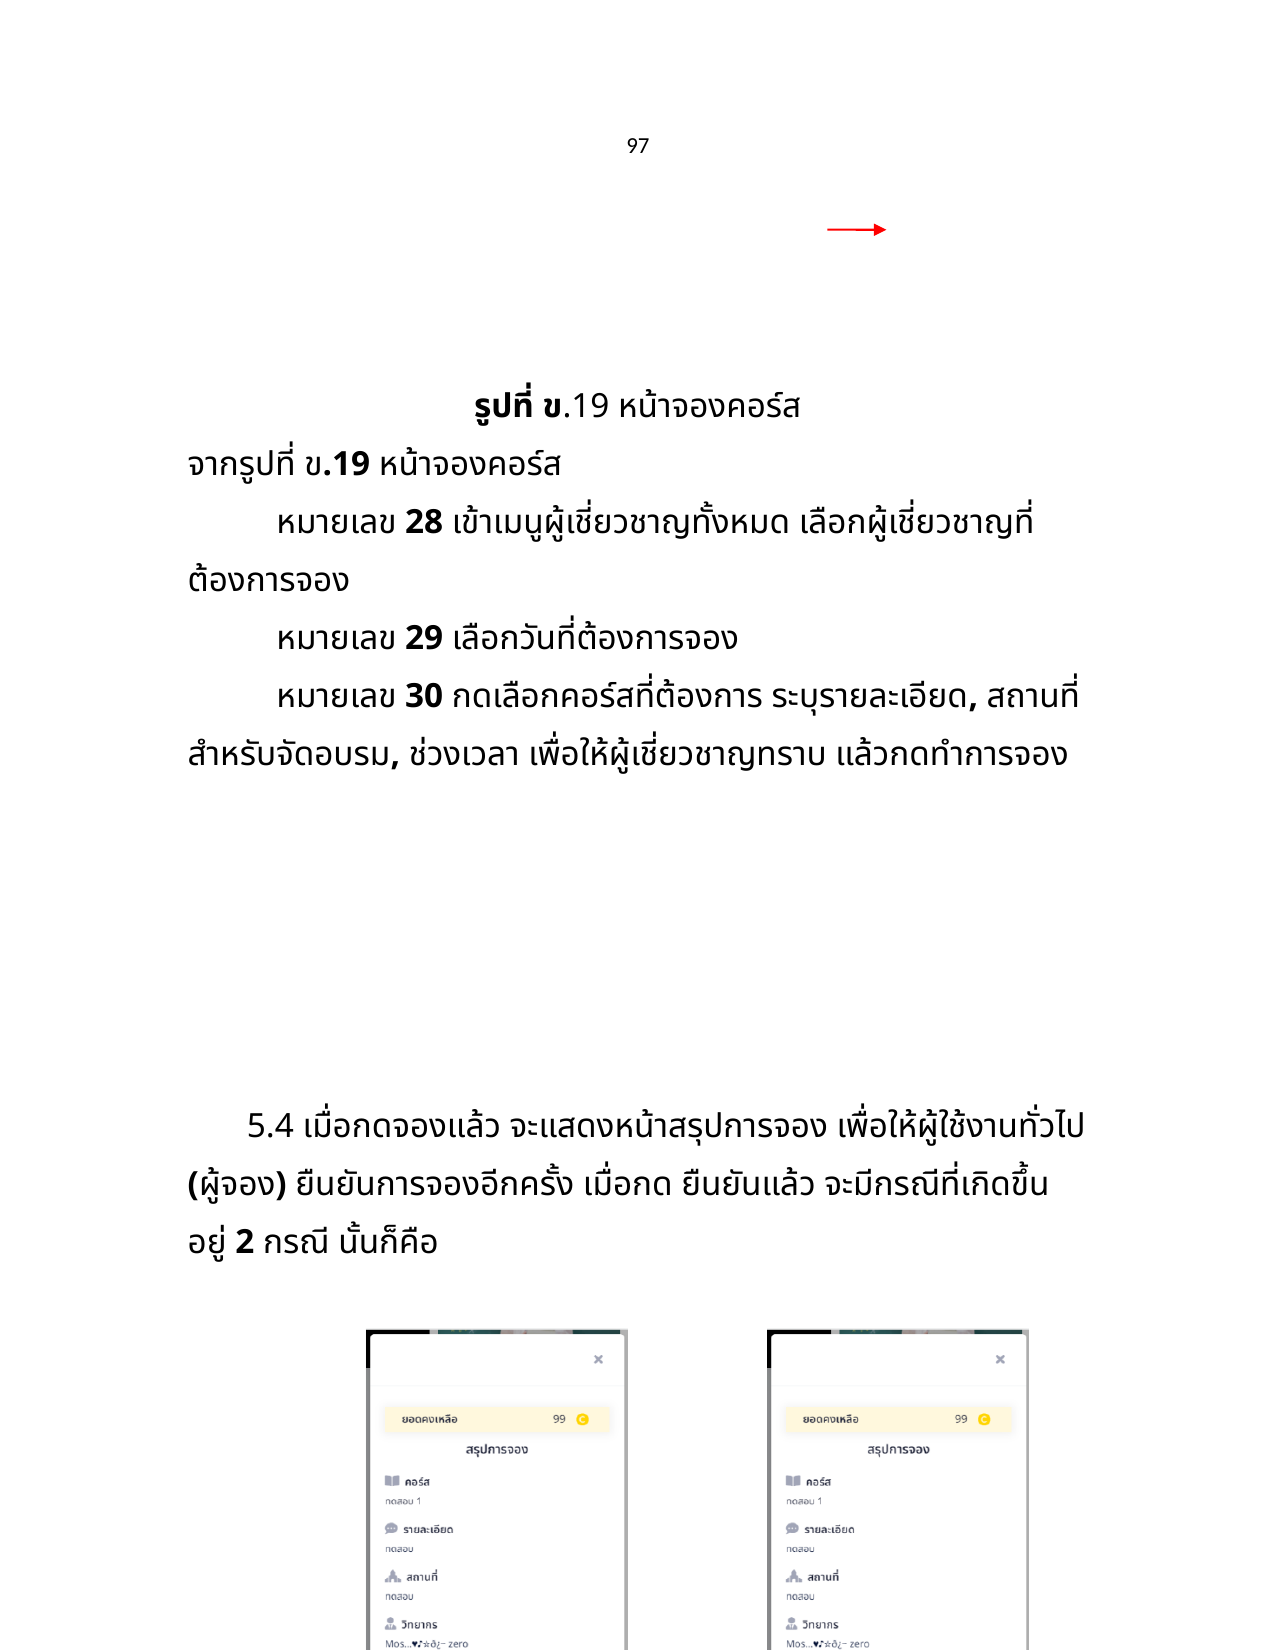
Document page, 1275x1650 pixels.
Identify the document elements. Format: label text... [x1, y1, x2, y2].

picture [365, 1328, 628, 1650]
text หมายเลข 29 เลือกวันที่ต้องการจอง [187, 614, 1087, 664]
picture [767, 1328, 1029, 1650]
text รูปที่ ข.19 หน้าจองคอร์ส [187, 382, 1087, 432]
text 5.4 เมื่อกดจองแล้ว จะแสดงหน้าสรุปการจอง เพื่อให้ผู้ใช้งานทั่วไป (ผู้จอง) ยืนยันการจองอีกครั้ง เมื่อกด ยืนยันแล้ว จะมีกรณีที่เกิดขึ้น อยู่ 2 กรณี นั้นก็คือ [187, 1101, 1087, 1268]
text หมายเลข 28 เข้าเมนูผู้เชี่ยวชาญทั้งหมด เลือกผู้เชี่ยวชาญที่ต้องการจอง [187, 498, 1087, 606]
text จากรูปที่ ข.19 หน้าจองคอร์ส [187, 440, 1087, 490]
text หมายเลข 30 กดเลือกคอร์สที่ต้องการ ระบุรายละเอียด, สถานที่สำหรับจัดอบรม, ช่วงเวลา เพื่อให้ผู้เชี่ยวชาญทราบ แล้วกดทำการจอง [187, 672, 1087, 781]
